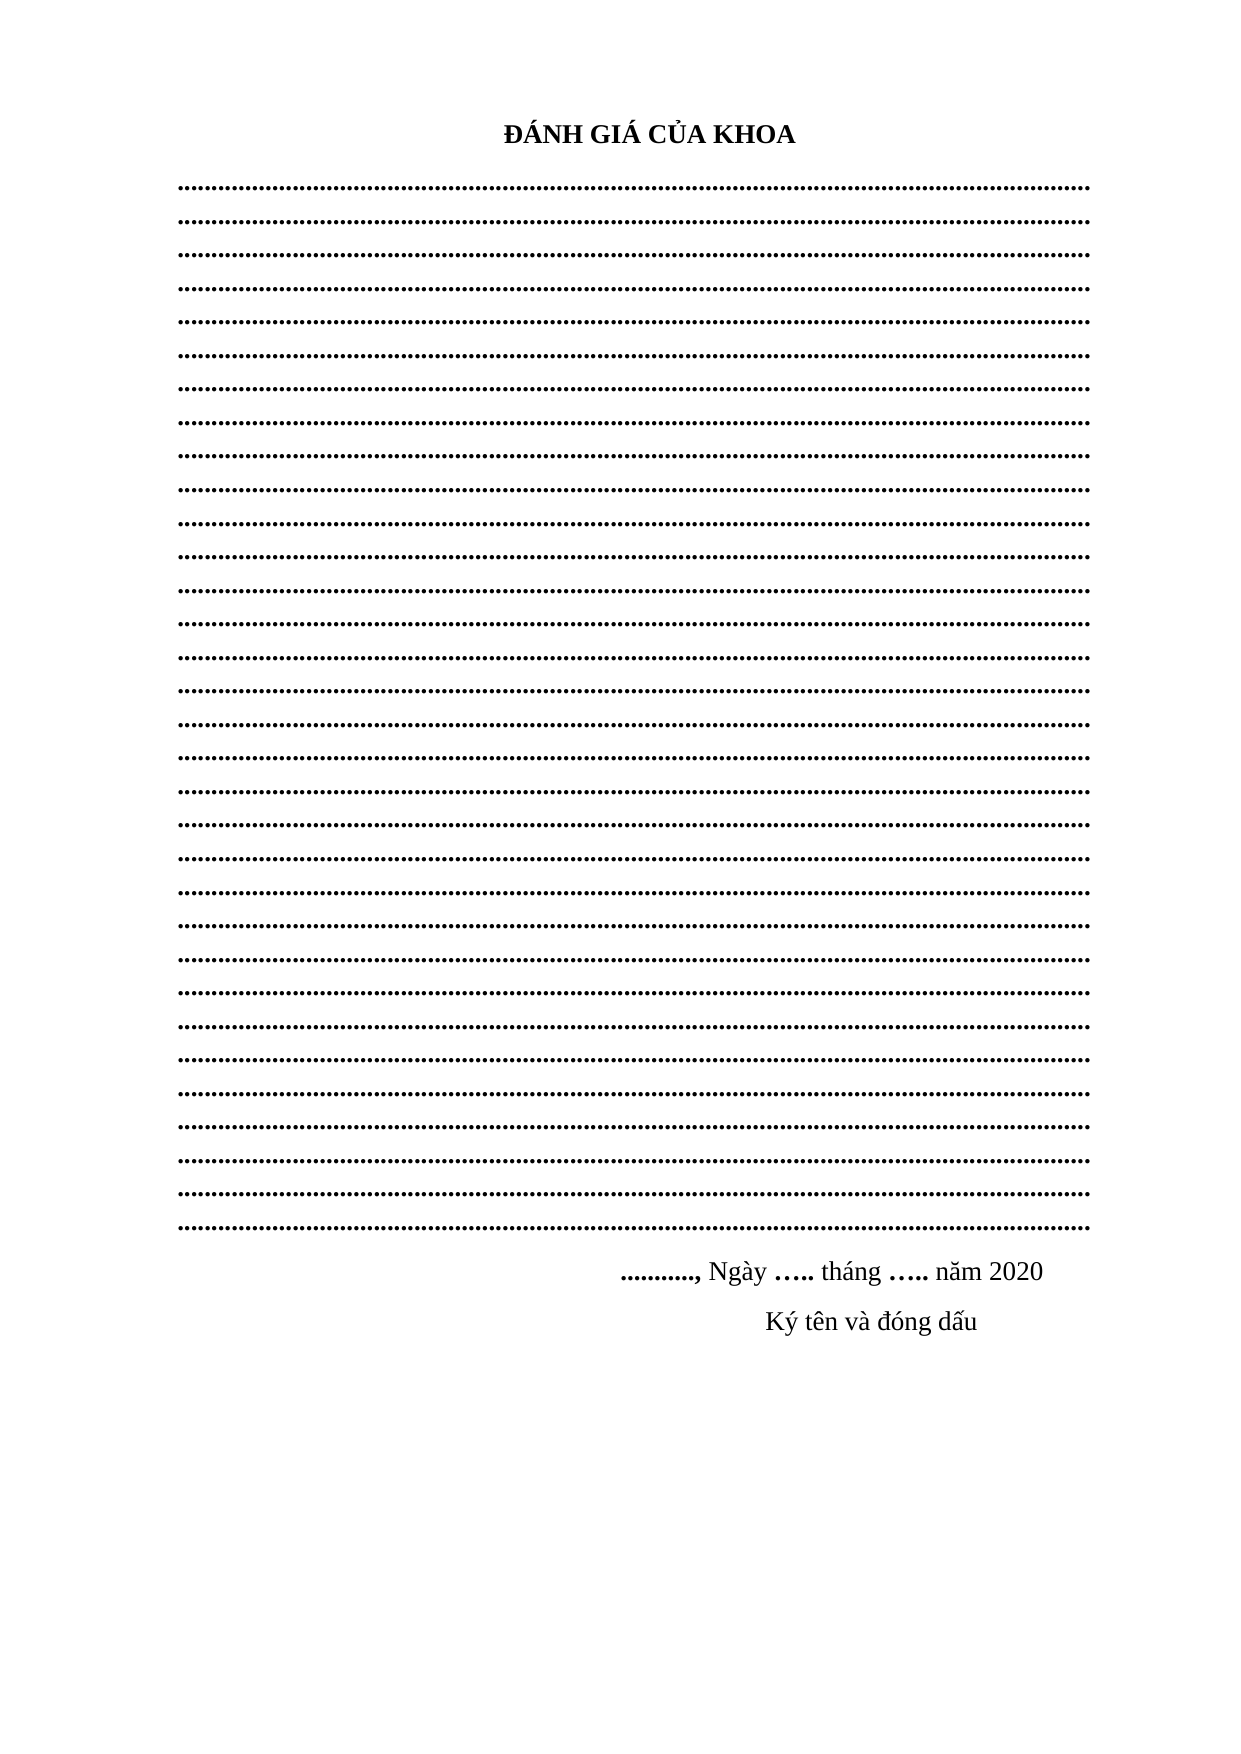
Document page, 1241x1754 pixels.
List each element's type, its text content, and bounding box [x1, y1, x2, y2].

text ĐÁNH GIÁ CỦA KHOA [177, 118, 1122, 149]
text ..........., Ngày ….. tháng ….. năm 2020 [620, 1255, 1122, 1286]
text Ký tên và đóng dấu [620, 1305, 1122, 1337]
